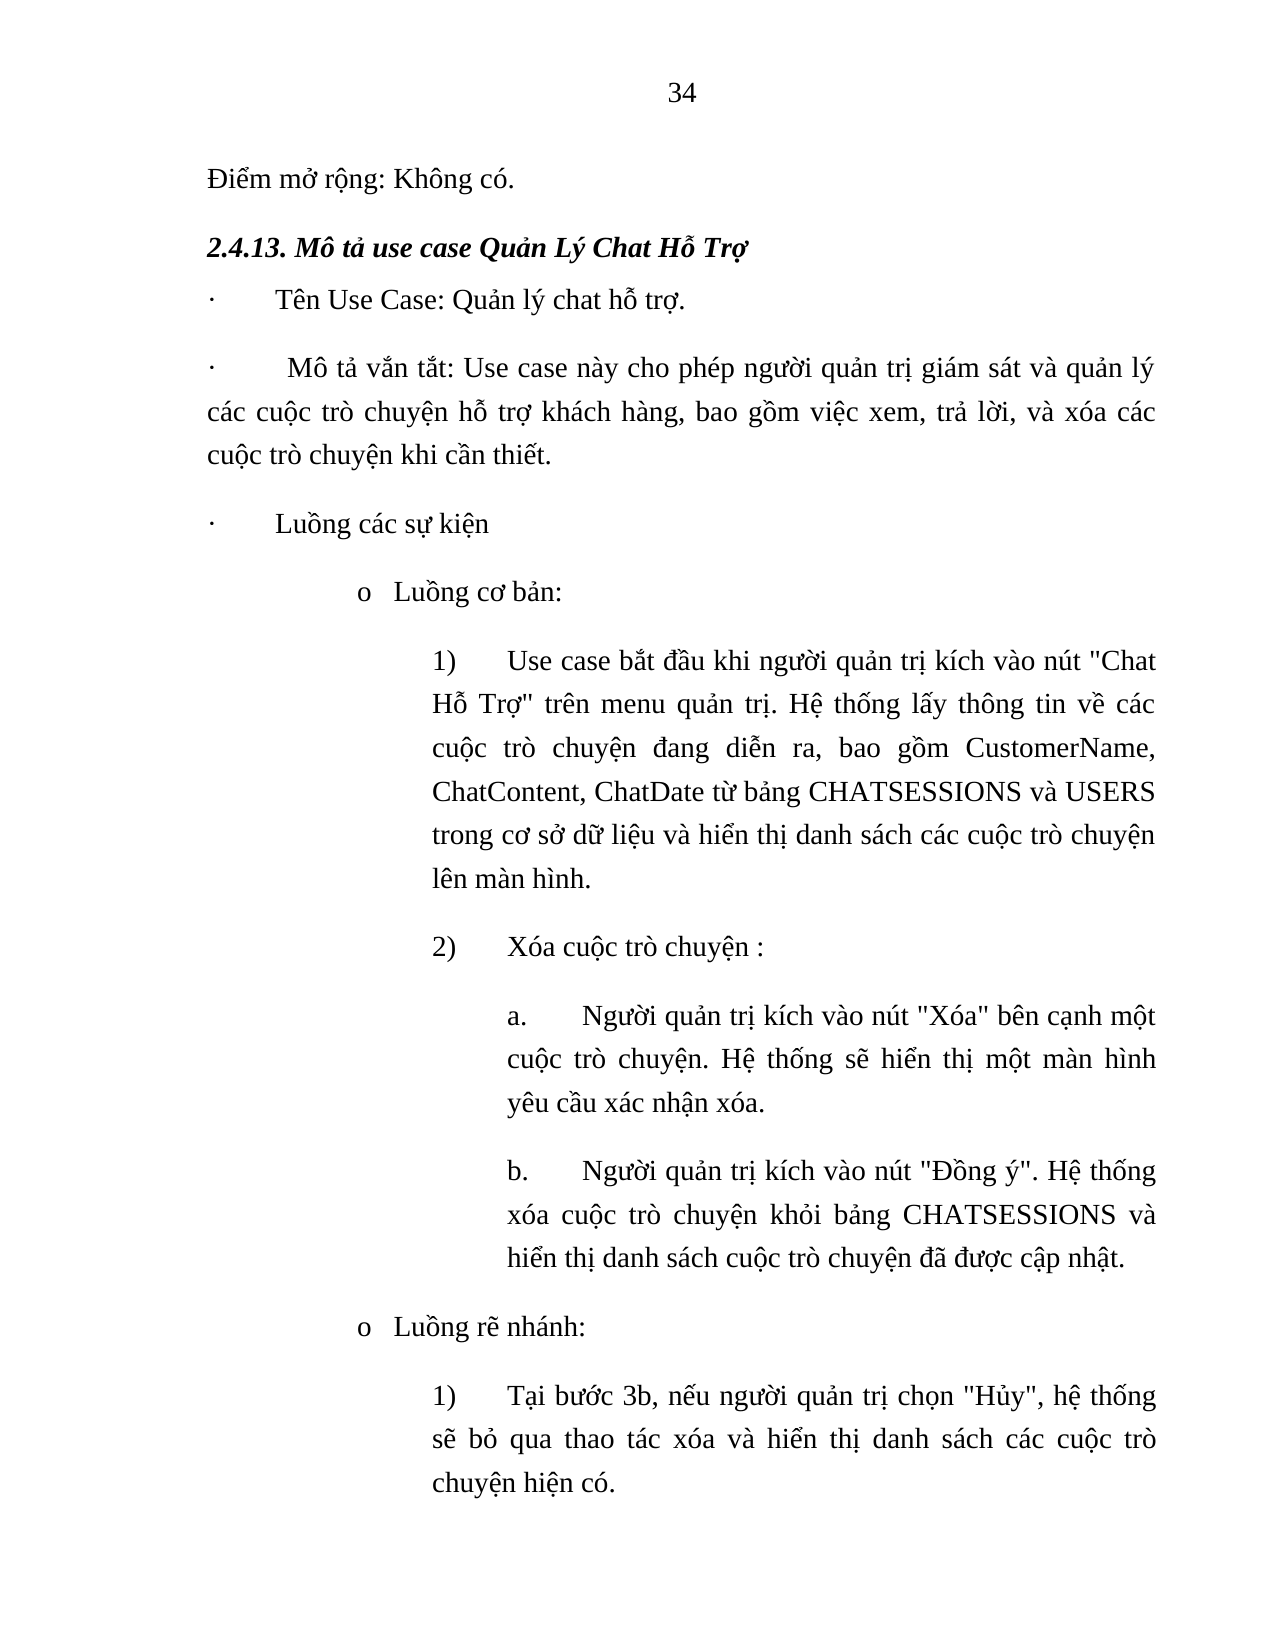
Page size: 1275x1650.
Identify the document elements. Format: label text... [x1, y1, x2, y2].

text 1) Tại bước 3b, nếu người quản trị chọn "Hủy", hệ thống sẽ bỏ qua thao tác xóa và hiển thị danh sách các cuộc trò chuyện hiện có. [432, 1378, 1157, 1498]
text · Mô tả vắn tắt: Use case này cho phép người quản trị giám sát và quản lý các cuộc trò chuyện hỗ trợ khách hàng, bao gồm việc xem, trả lời, và xóa các cuộc trò chuyện khi cần thiết. [207, 350, 1157, 471]
text o Luồng rẽ nhánh: [357, 1309, 1157, 1343]
text 2) Xóa cuộc trò chuyện : [432, 929, 1157, 963]
text · Tên Use Case: Quản lý chat hỗ trợ. [207, 282, 1157, 315]
text 1) Use case bắt đầu khi người quản trị kích vào nút "Chat Hỗ Trợ" trên menu quản trị. Hệ thống lấy thông tin về các cuộc trò chuyện đang diễn ra, bao gồm CustomerName, ChatContent, ChatDate từ bảng CHATSESSIONS và USERS trong cơ sở dữ liệu và hiển thị danh sách các cuộc trò chuyện lên màn hình. [432, 643, 1157, 894]
text Điểm mở rộng: Không có. [207, 161, 1157, 195]
text a. Người quản trị kích vào nút "Xóa" bên cạnh một cuộc trò chuyện. Hệ thống sẽ hiển thị một màn hình yêu cầu xác nhận xóa. [507, 998, 1157, 1118]
text · Luồng các sự kiện [207, 506, 1157, 539]
subtitle 2.4.13. Mô tả use case Quản Lý Chat Hỗ Trợ [207, 230, 1157, 263]
text b. Người quản trị kích vào nút "Đồng ý". Hệ thống xóa cuộc trò chuyện khỏi bảng CHATSESSIONS và hiển thị danh sách cuộc trò chuyện đã được cập nhật. [507, 1153, 1157, 1274]
text o Luồng cơ bản: [357, 574, 1157, 608]
